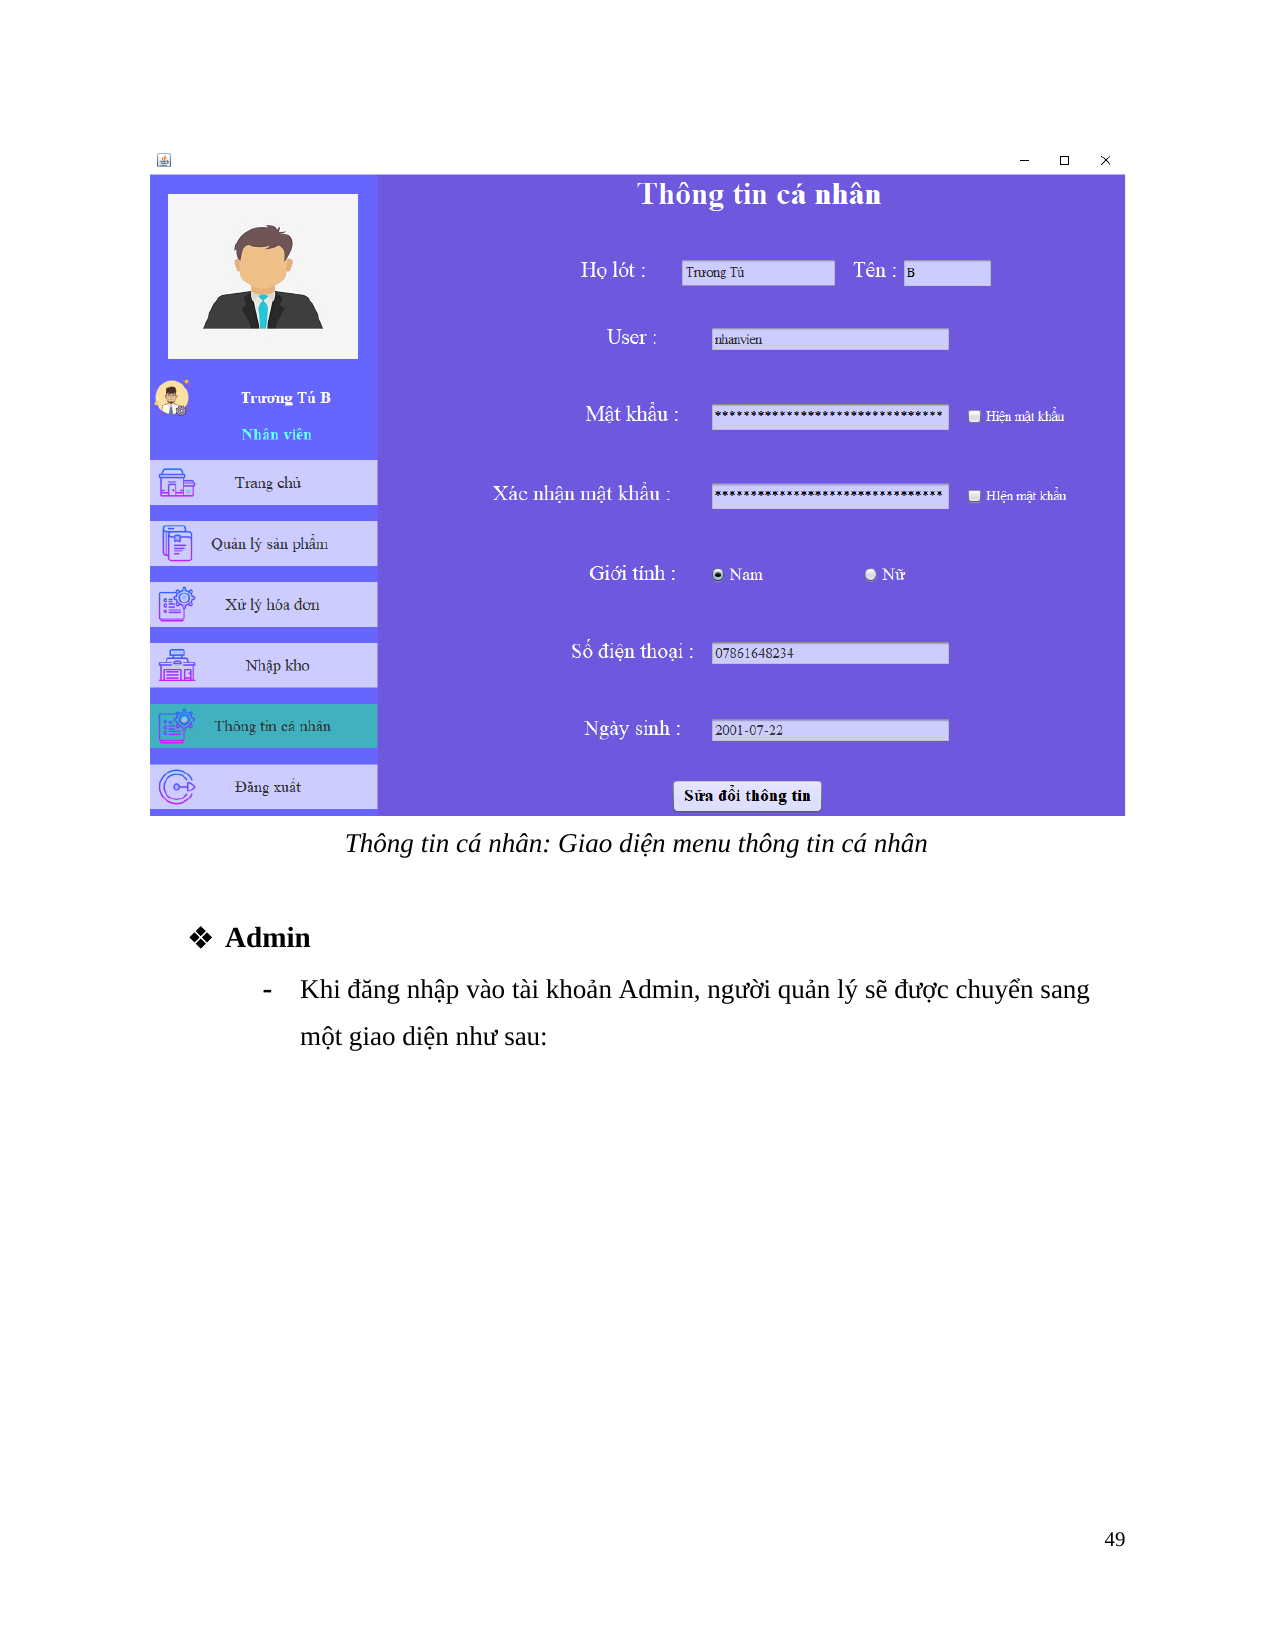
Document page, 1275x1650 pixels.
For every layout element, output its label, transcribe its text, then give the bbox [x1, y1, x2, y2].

list Admin [187, 921, 1125, 954]
text Thông tin cá nhân: Giao diện menu thông tin cá nhân [150, 827, 1125, 858]
list Khi đăng nhập vào tài khoản Admin, người quản lý sẽ được chuyển sang một giao diện như sau: [262, 971, 1125, 1051]
picture [150, 150, 1125, 816]
